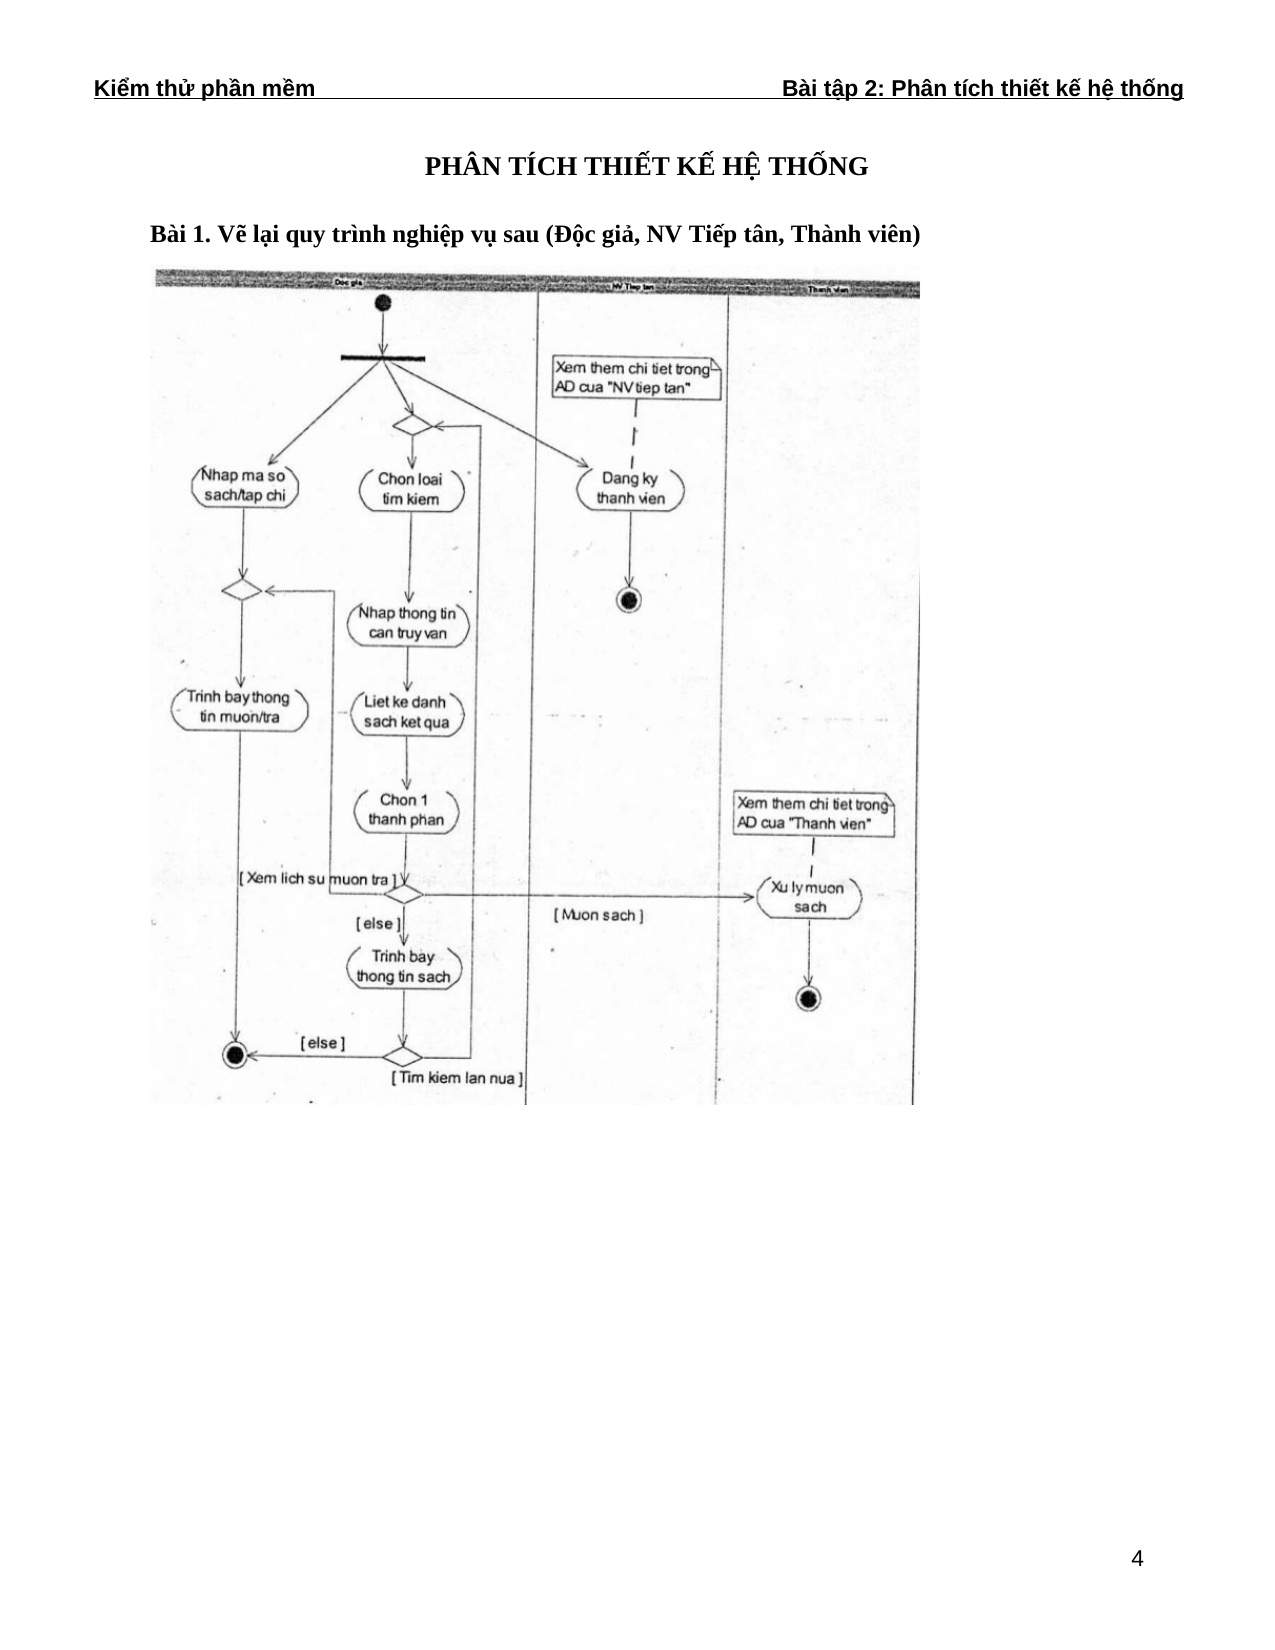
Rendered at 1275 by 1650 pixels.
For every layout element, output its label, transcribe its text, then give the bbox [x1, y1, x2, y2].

picture [150, 265, 921, 1105]
text PHÂN TÍCH THIẾT KẾ HỆ THỐNG [150, 150, 1144, 181]
subtitle Bài 1. Vẽ lại quy trình nghiệp vụ sau (Độc giả, NV Tiếp tân, Thành viên) [150, 219, 1153, 247]
